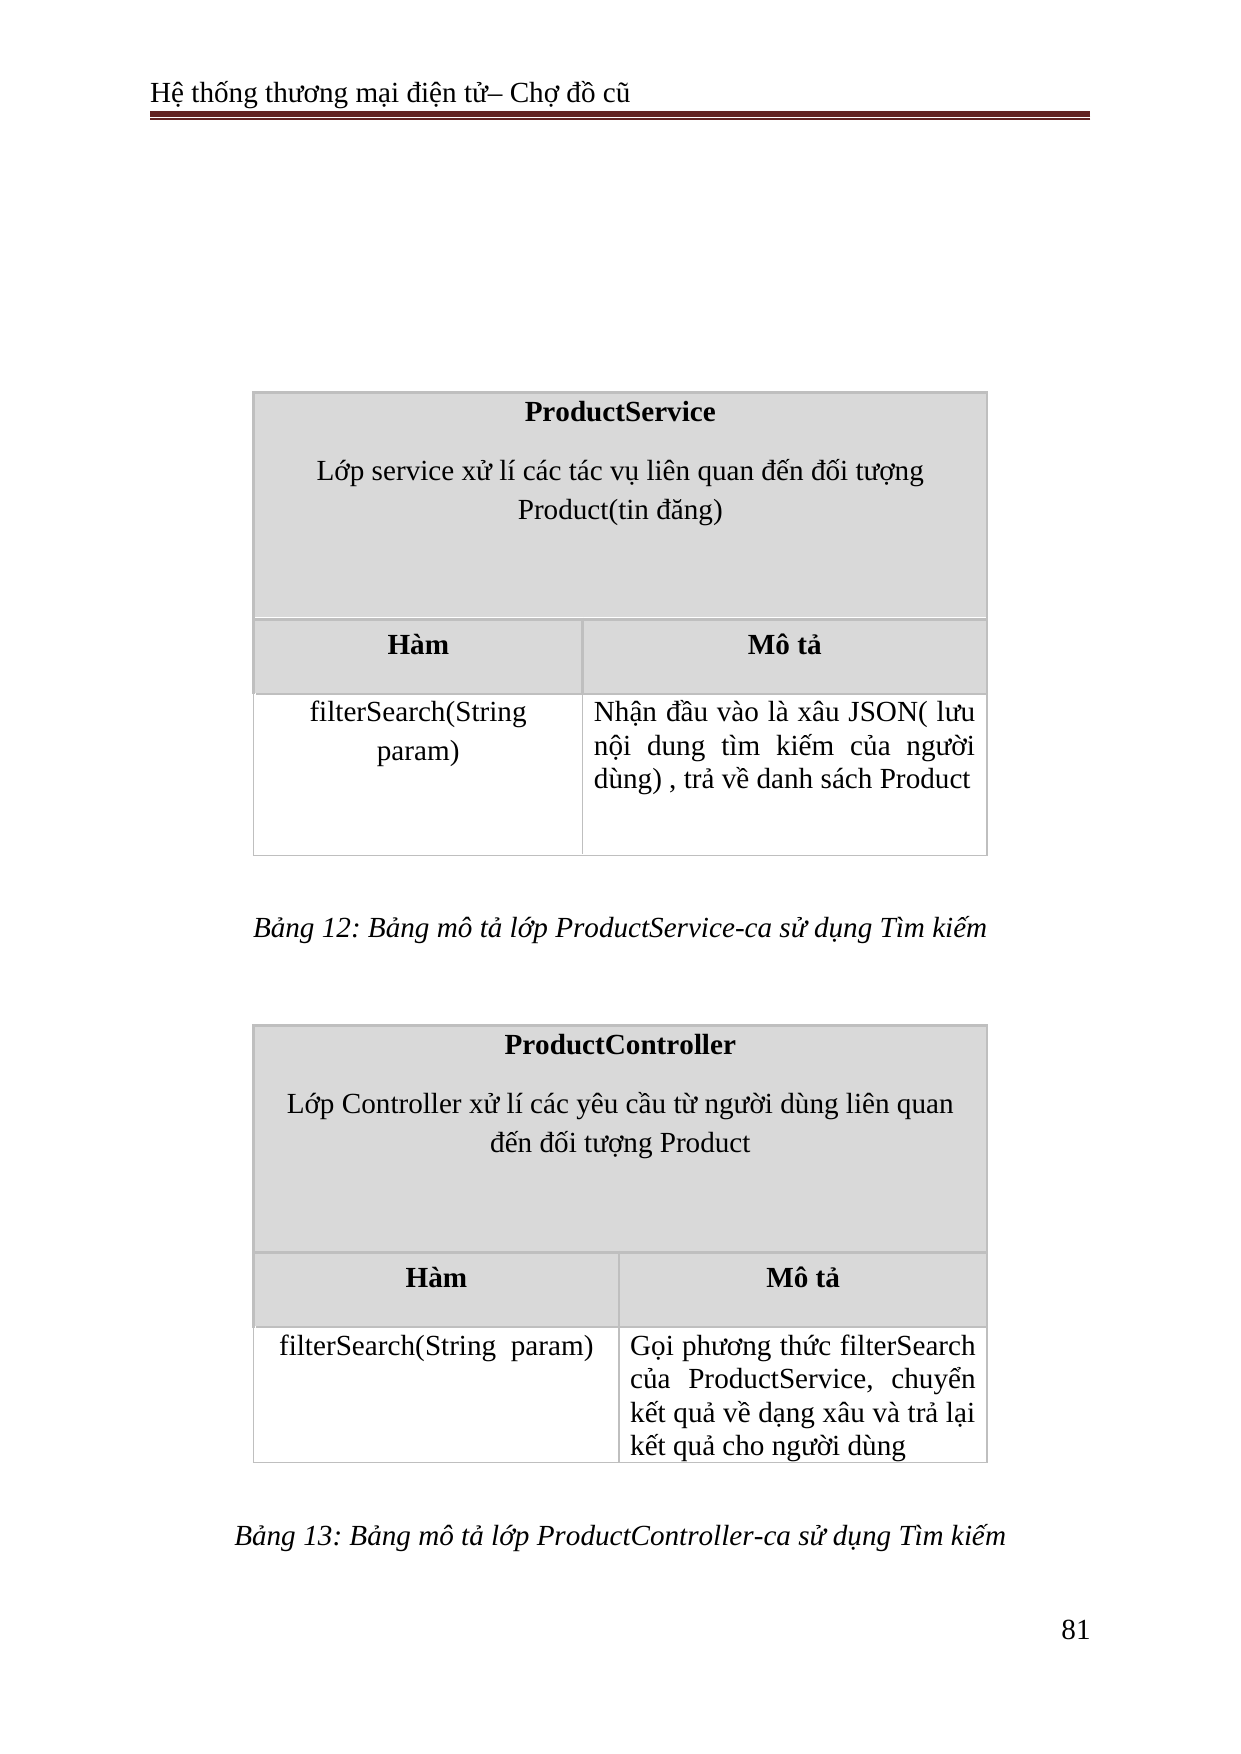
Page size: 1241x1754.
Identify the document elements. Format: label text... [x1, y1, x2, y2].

table_cell Mô tả [584, 621, 986, 693]
table_cell Hàm [255, 1254, 618, 1326]
table_header ProductController Lớp Controller xử lí các yêu cầu từ người dùng liên quan đến đối tượng Product [255, 1027, 986, 1251]
table_cell filterSearch(String param) [254, 694, 582, 854]
table_cell Nhận đầu vào là xâu JSON( lưu nội dung tìm kiếm của người dùng) , trả về danh sách Product [583, 695, 986, 854]
text Bảng 12: Bảng mô tả lớp ProductService-ca sử dụng Tìm kiếm [150, 910, 1090, 944]
table_cell Hàm [255, 621, 581, 693]
table_cell filterSearch(String param) [254, 1327, 618, 1462]
table_cell Mô tả [620, 1254, 986, 1326]
table_header ProductService Lớp service xử lí các tác vụ liên quan đến đối tượng Product(tin đăng) [255, 394, 986, 617]
text Bảng 13: Bảng mô tả lớp ProductController-ca sử dụng Tìm kiếm [150, 1518, 1090, 1551]
table_cell Gọi phương thức filterSearch của ProductService, chuyển kết quả về dạng xâu và trả lại kết quả cho người dùng [620, 1328, 986, 1462]
